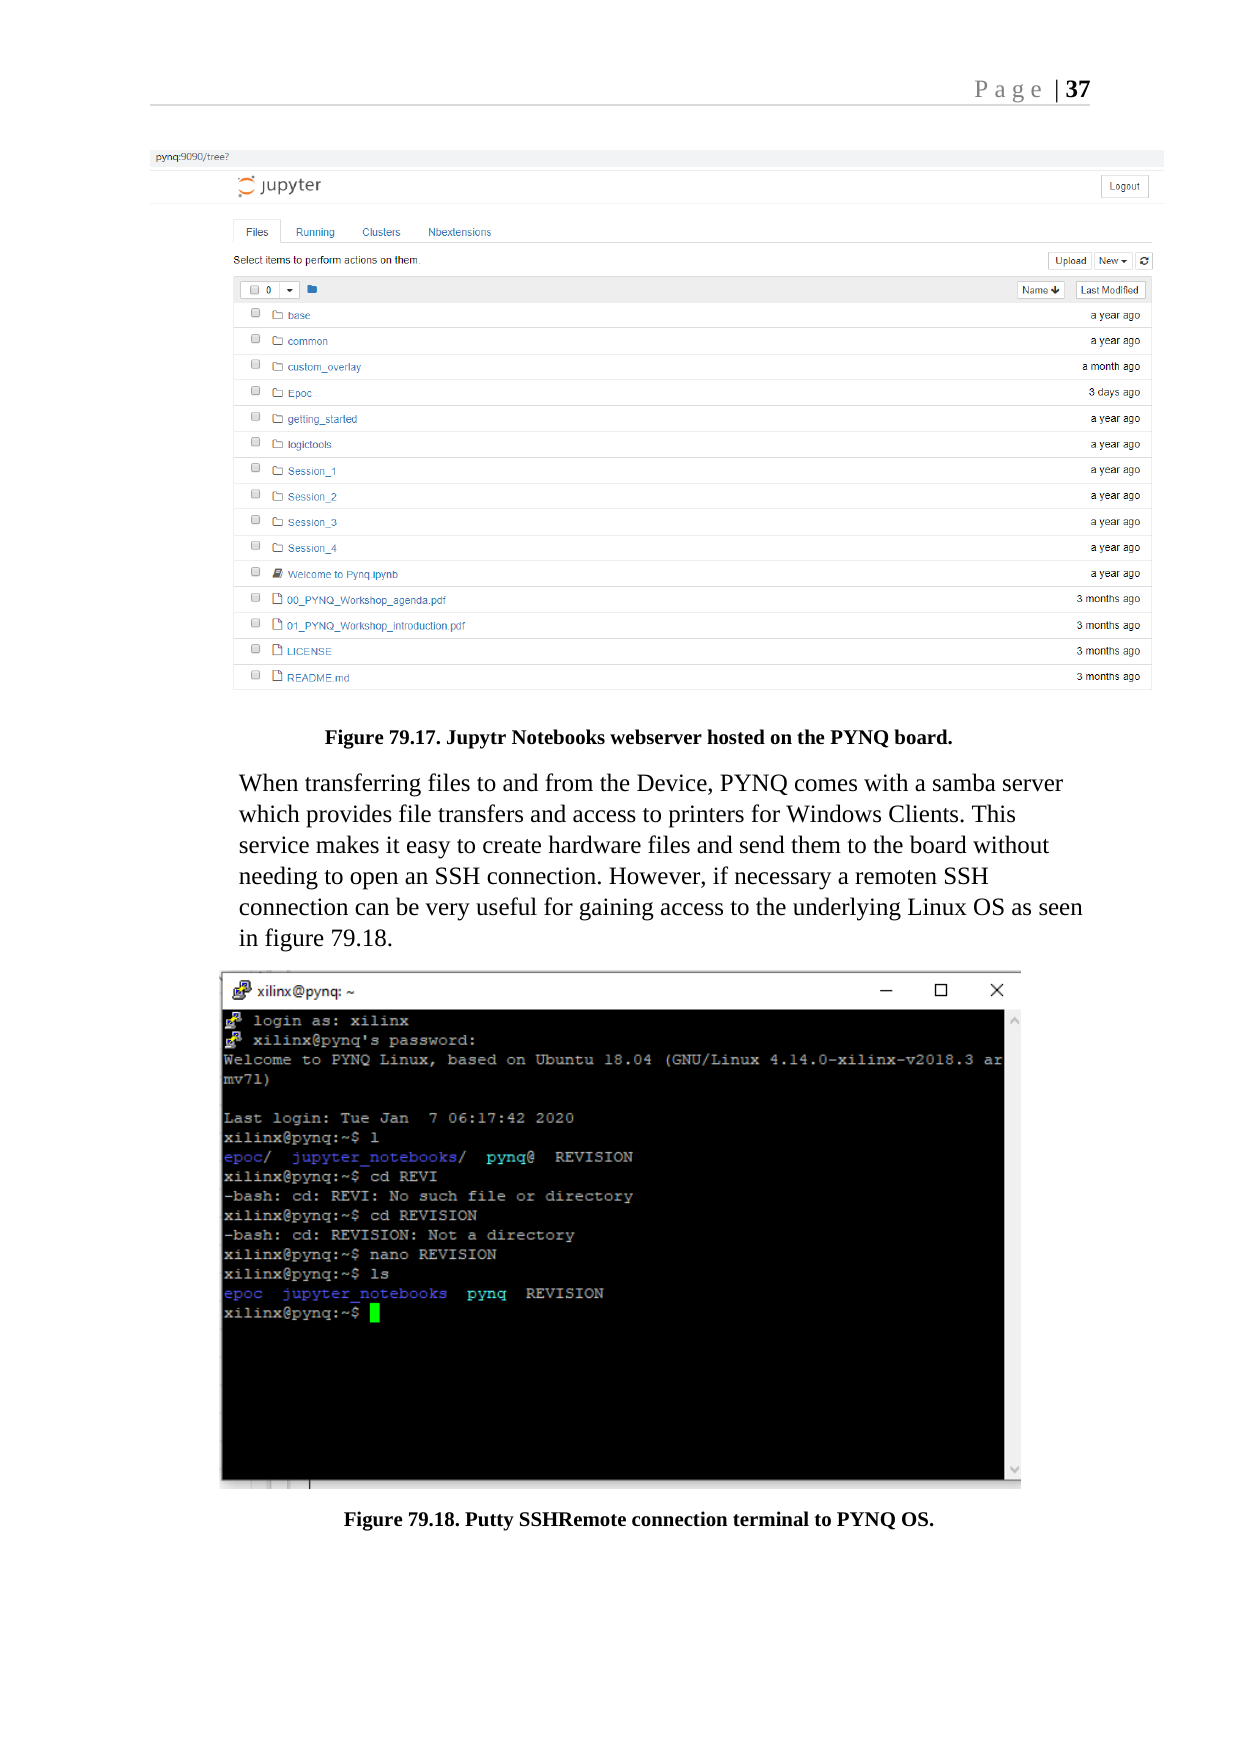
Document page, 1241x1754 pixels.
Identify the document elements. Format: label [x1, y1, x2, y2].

picture [219, 970, 1021, 1489]
picture [150, 150, 1164, 707]
